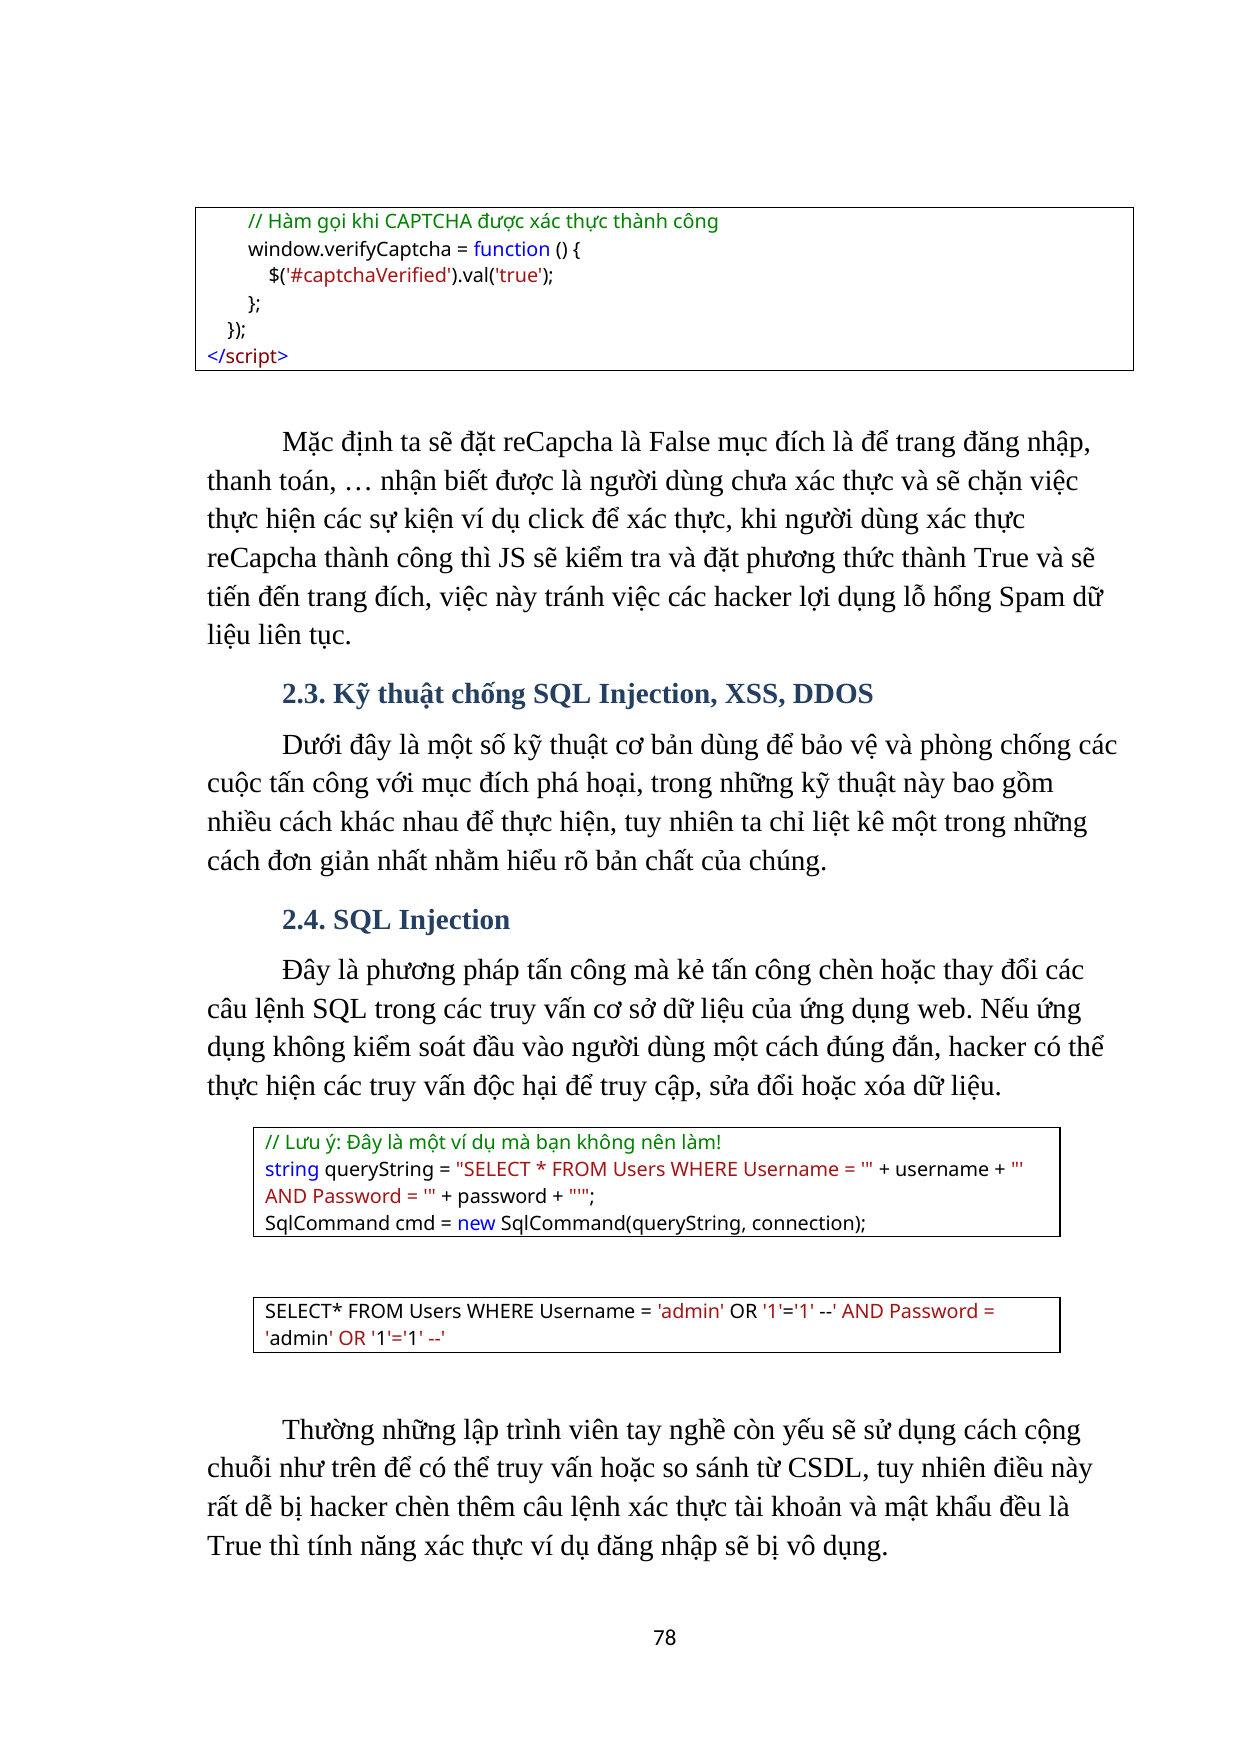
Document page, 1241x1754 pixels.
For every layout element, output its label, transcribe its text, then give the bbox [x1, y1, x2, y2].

text Thường những lập trình viên tay nghề còn yếu sẽ sử dụng cách cộng chuỗi như trên để có thể truy vấn hoặc so sánh từ CSDL, tuy nhiên điều này rất dễ bị hacker chèn thêm câu lệnh xác thực tài khoản và mật khẩu đều là True thì tính năng xác thực ví dụ đăng nhập sẽ bị vô dụng. [207, 1412, 1122, 1561]
subtitle 2.3. Kỹ thuật chống SQL Injection, XSS, DDOS [207, 677, 1122, 710]
text Dưới đây là một số kỹ thuật cơ bản dùng để bảo vệ và phòng chống các cuộc tấn công với mục đích phá hoại, trong những kỹ thuật này bao gồm nhiều cách khác nhau để thực hiện, tuy nhiên ta chỉ liệt kê một trong những cách đơn giản nhất nhằm hiểu rõ bản chất của chúng. [207, 727, 1122, 876]
table_header SELECT* FROM Users WHERE Username = 'admin' OR '1'='1' --' AND Password = 'admin' OR '1'='1' --' [254, 1298, 1059, 1352]
subtitle 2.4. SQL Injection [207, 902, 1122, 936]
text Mặc định ta sẽ đặt reCapcha là False mục đích là để trang đăng nhập, thanh toán, … nhận biết được là người dùng chưa xác thực và sẽ chặn việc thực hiện các sự kiện ví dụ click để xác thực, khi người dùng xác thực reCapcha thành công thì JS sẽ kiểm tra và đặt phương thức thành True và sẽ tiến đến trang đích, việc này tránh việc các hacker lợi dụng lỗ hổng Spam dữ liệu liên tục. [207, 424, 1122, 651]
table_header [196, 208, 1133, 370]
text Đây là phương pháp tấn công mà kẻ tấn công chèn hoặc thay đổi các câu lệnh SQL trong các truy vấn cơ sở dữ liệu của ứng dụng web. Nếu ứng dụng không kiểm soát đầu vào người dùng một cách đúng đắn, hacker có thể thực hiện các truy vấn độc hại để truy cập, sửa đổi hoặc xóa dữ liệu. [207, 952, 1122, 1101]
table_header // Lưu ý: Đây là một ví dụ mà bạn không nên làm! string queryString = "SELECT * FROM Users WHERE Username = '" + username + "' AND Password = '" + password + "'"; SqlCommand cmd = new SqlCommand(queryString, connection); [254, 1128, 1059, 1236]
